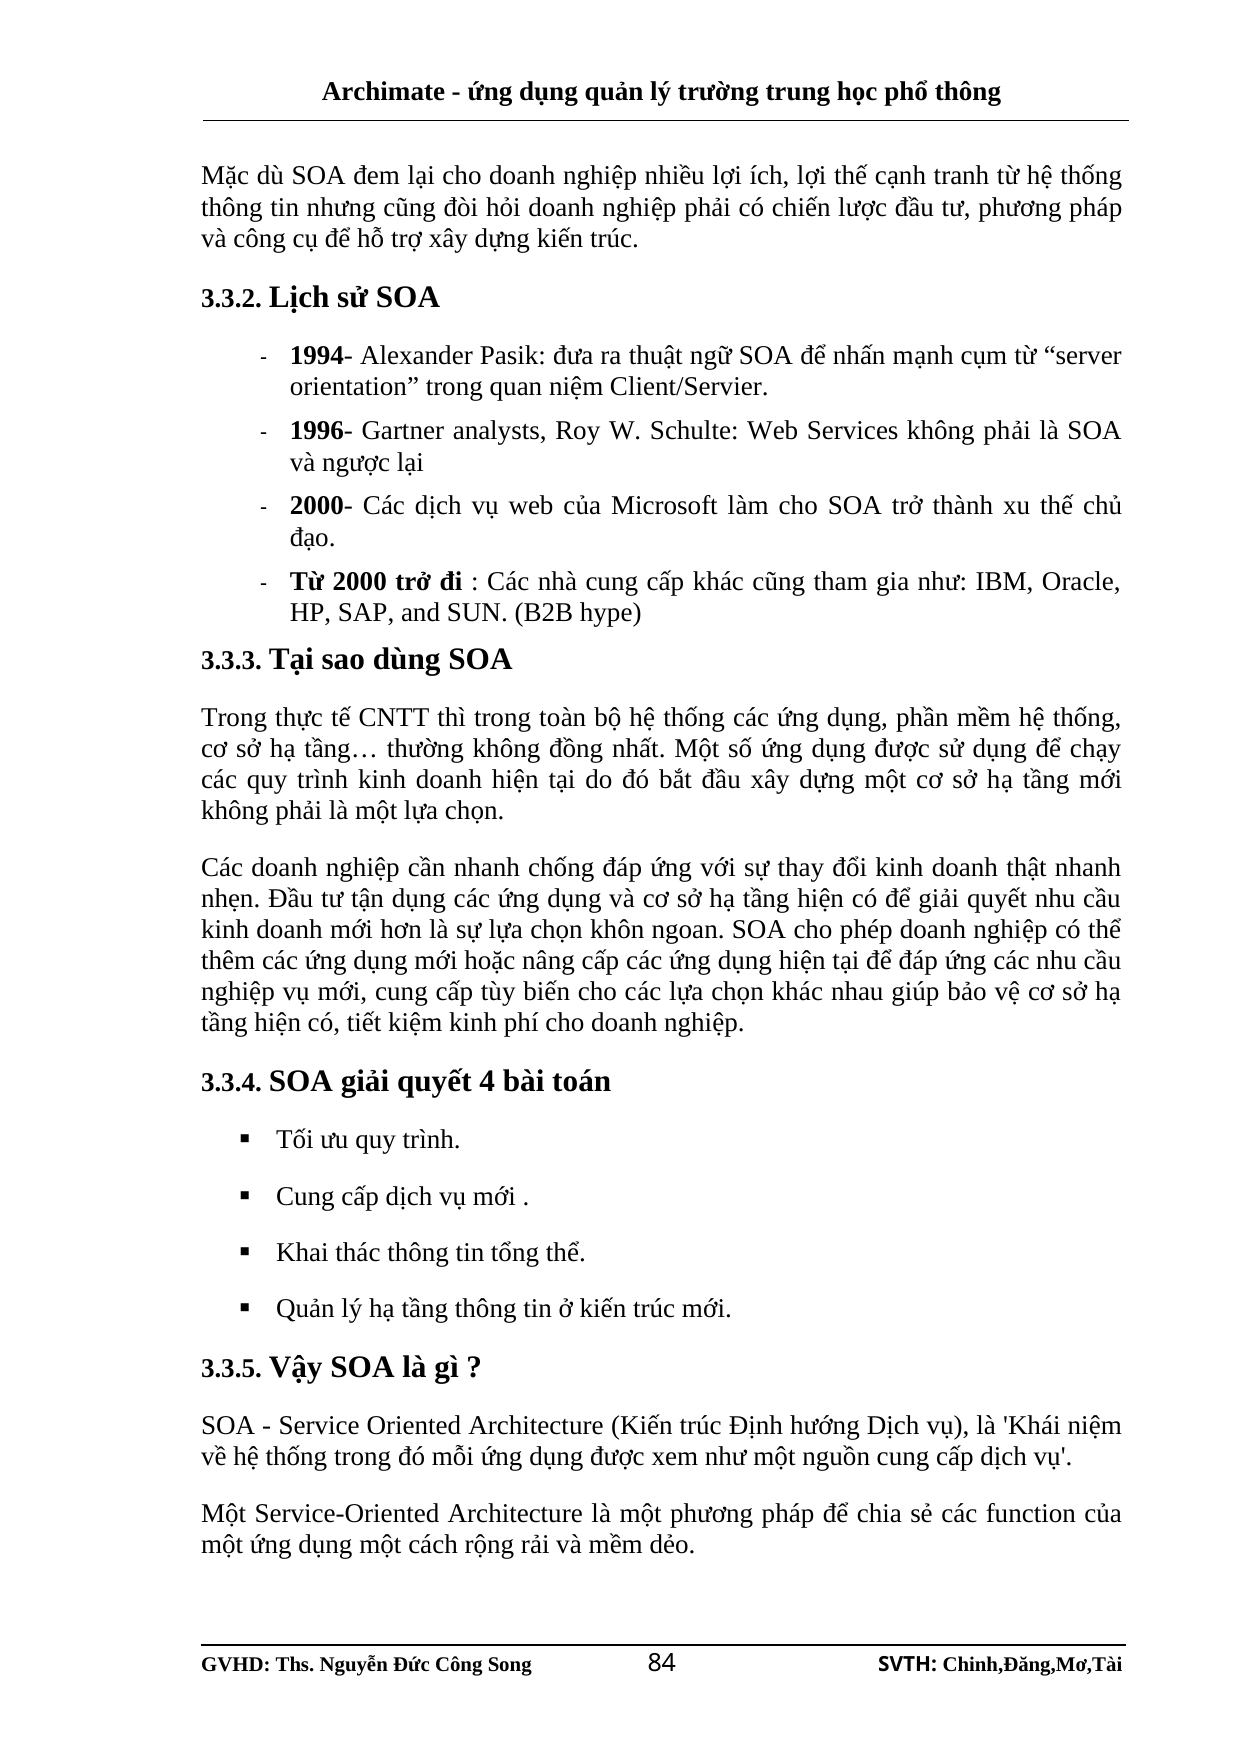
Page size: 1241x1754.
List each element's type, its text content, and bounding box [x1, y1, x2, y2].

text Các doanh nghiệp cần nhanh chống đáp ứng với sự thay đổi kinh doanh thật nhanh nhẹn. Đầu tư tận dụng các ứng dụng và cơ sở hạ tầng hiện có để giải quyết nhu cầu kinh doanh mới hơn là sự lựa chọn khôn ngoan. SOA cho phép doanh nghiệp có thể thêm các ứng dụng mới hoặc nâng cấp các ứng dụng hiện tại để đáp ứng các nhu cầu nghiệp vụ mới, cung cấp tùy biến cho các lựa chọn khác nhau giúp bảo vệ cơ sở hạ tầng hiện có, tiết kiệm kinh phí cho doanh nghiệp. [201, 851, 1122, 1037]
text Khai thác thông tin tổng thể. [238, 1236, 1122, 1267]
list Lịch sử SOA [201, 278, 1122, 314]
text SOA - Service Oriented Architecture (Kiến trúc Định hướng Dịch vụ), là 'Khái niệm về hệ thống trong đó mỗi ứng dụng được xem như một nguồn cung cấp dịch vụ'. [201, 1409, 1122, 1472]
text 1996- Gartner analysts, Roy W. Schulte: Web Services không phải là SOA và ngược lại [260, 414, 1122, 477]
text Từ 2000 trở đi : Các nhà cung cấp khác cũng tham gia như: IBM, Oracle, HP, SAP, and SUN. (B2B hype) [260, 565, 1122, 628]
list Vậy SOA là gì ? [201, 1348, 1122, 1384]
text Một Service-Oriented Architecture là một phương pháp để chia sẻ các function của một ứng dụng một cách rộng rải và mềm dẻo. [201, 1497, 1122, 1559]
list SOA giải quyết 4 bài toán [201, 1062, 1122, 1098]
text Cung cấp dịch vụ mới . [238, 1180, 1122, 1211]
list Tại sao dùng SOA [201, 640, 1122, 676]
text 2000- Các dịch vụ web của Microsoft làm cho SOA trở thành xu thế chủ đạo. [260, 489, 1122, 552]
text Trong thực tế CNTT thì trong toàn bộ hệ thống các ứng dụng, phần mềm hệ thống, cơ sở hạ tầng… thường không đồng nhất. Một số ứng dụng được sử dụng để chạy các quy trình kinh doanh hiện tại do đó bắt đầu xây dựng một cơ sở hạ tầng mới không phải là một lựa chọn. [201, 701, 1122, 826]
text Tối ưu quy trình. [238, 1123, 1122, 1155]
text 1994- Alexander Pasik: đưa ra thuật ngữ SOA để nhấn mạnh cụm từ “server orientation” trong quan niệm Client/Servier. [260, 339, 1122, 402]
text Quản lý hạ tầng thông tin ở kiến trúc mới. [238, 1292, 1122, 1323]
text Mặc dù SOA đem lại cho doanh nghiệp nhiều lợi ích, lợi thế cạnh tranh từ hệ thống thông tin nhưng cũng đòi hỏi doanh nghiệp phải có chiến lược đầu tư, phương pháp và công cụ để hỗ trợ xây dựng kiến trúc. [201, 159, 1122, 253]
